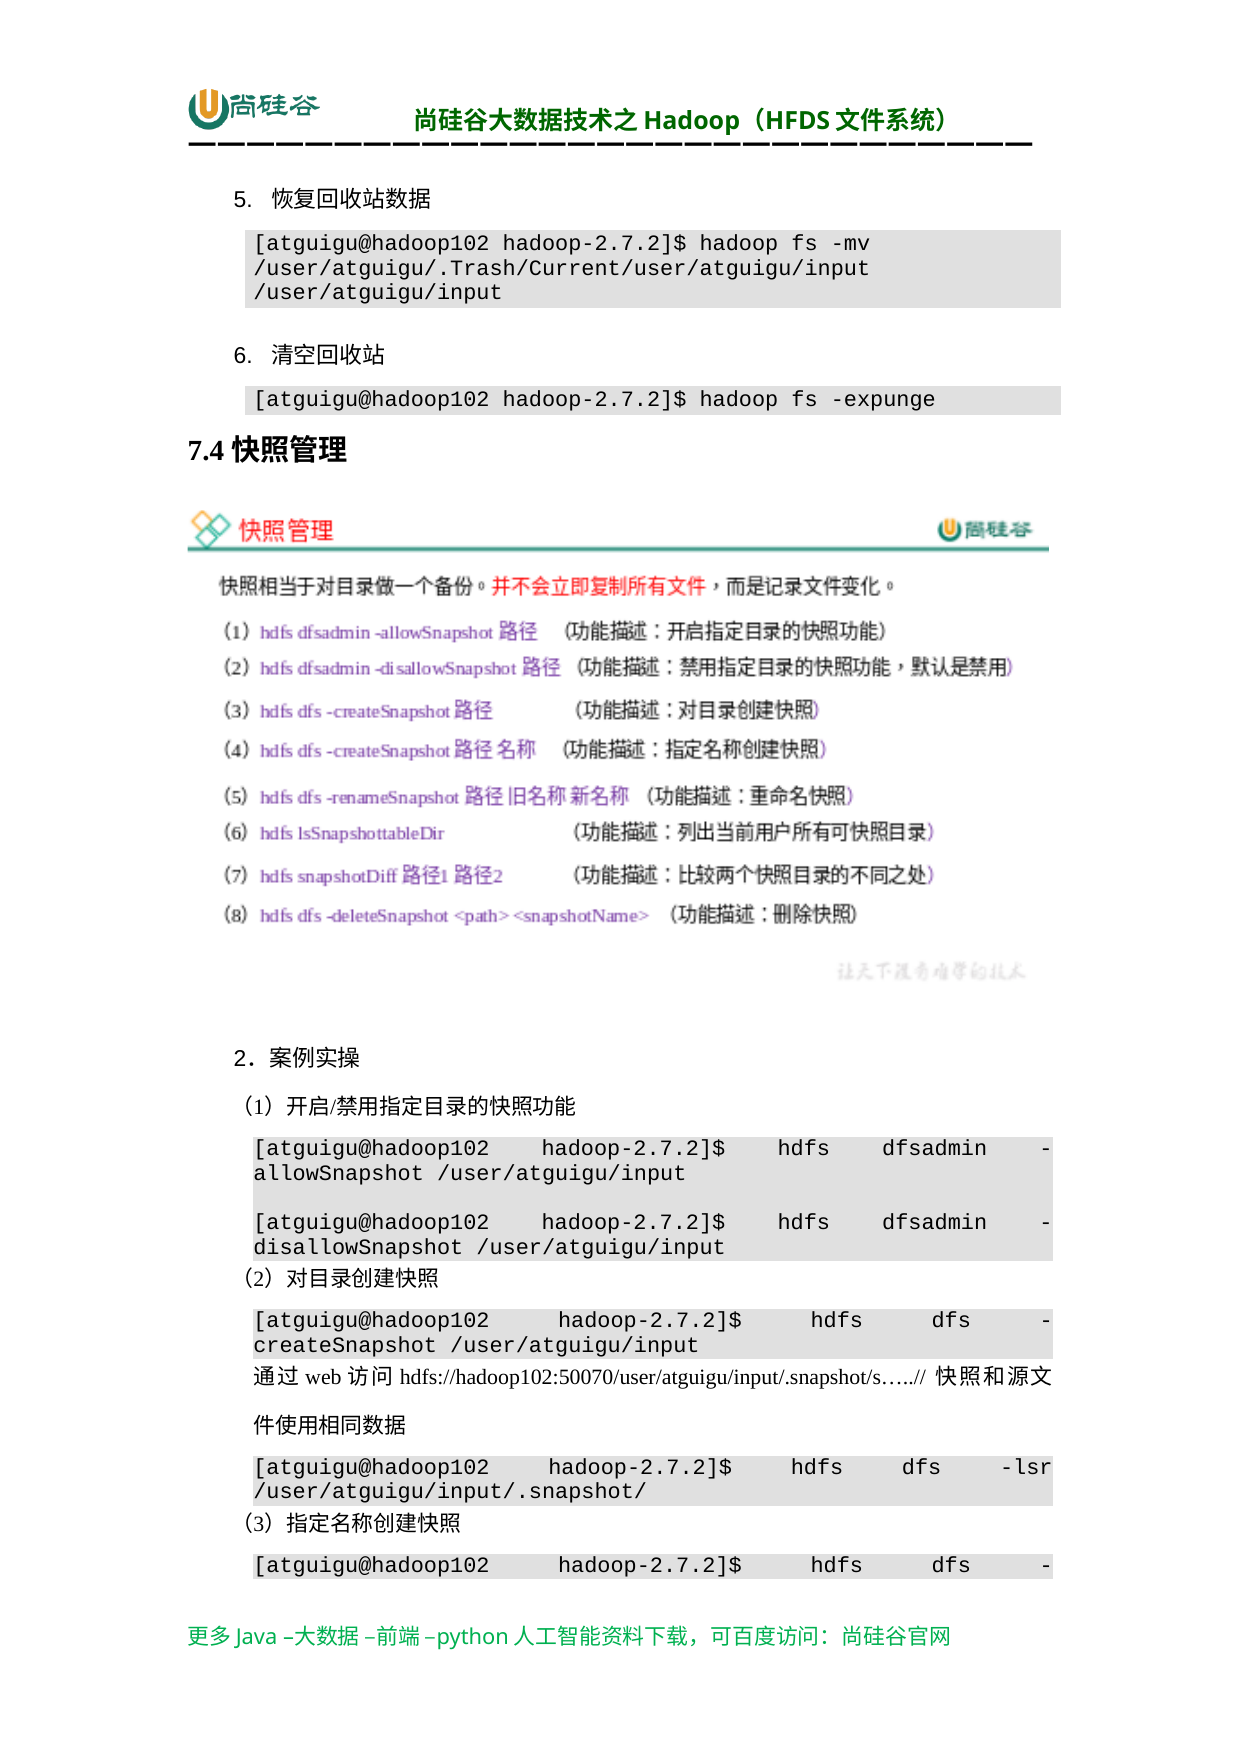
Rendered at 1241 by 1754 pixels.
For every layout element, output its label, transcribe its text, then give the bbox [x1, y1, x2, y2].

text /user/atguigu/.Trash/Current/user/atguigu/input /user/atguigu/input [245, 257, 1061, 308]
text [atguigu@hadoop102 hadoop-2.7.2]$ hadoop fs -mv [245, 230, 1061, 257]
picture [187, 88, 320, 130]
text （3）指定名称创建快照 [187, 1506, 1053, 1538]
list 清空回收站 [233, 321, 1053, 386]
text [atguigu@hadoop102 hadoop-2.7.2]$ hdfs dfs -lsr /user/atguigu/input/.snapshot/ [253, 1456, 1053, 1506]
subtitle 7.4 快照管理 [187, 415, 1053, 480]
list 恢复回收站数据 [233, 165, 1053, 230]
text 2．案例实操 [187, 1024, 1053, 1089]
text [253, 1554, 1053, 1579]
text [atguigu@hadoop102 hadoop-2.7.2]$ hdfs dfs -createSnapshot /user/atguigu/input [253, 1309, 1053, 1359]
text [atguigu@hadoop102 hadoop-2.7.2]$ hadoop fs -expunge [245, 386, 1061, 415]
text （2）对目录创建快照 [187, 1261, 1053, 1293]
text [atguigu@hadoop102 hadoop-2.7.2]$ hdfs dfsadmin -allowSnapshot /user/atguigu/input [253, 1137, 1053, 1187]
text 通过web访问hdfs://hadoop102:50070/user/atguigu/input/.snapshot/s…..// 快照和源文件使用相同数据 [253, 1359, 1053, 1440]
text [atguigu@hadoop102 hadoop-2.7.2]$ hdfs dfsadmin -disallowSnapshot /user/atguigu/input [253, 1211, 1053, 1261]
text （1）开启/禁用指定目录的快照功能 [187, 1089, 1053, 1121]
